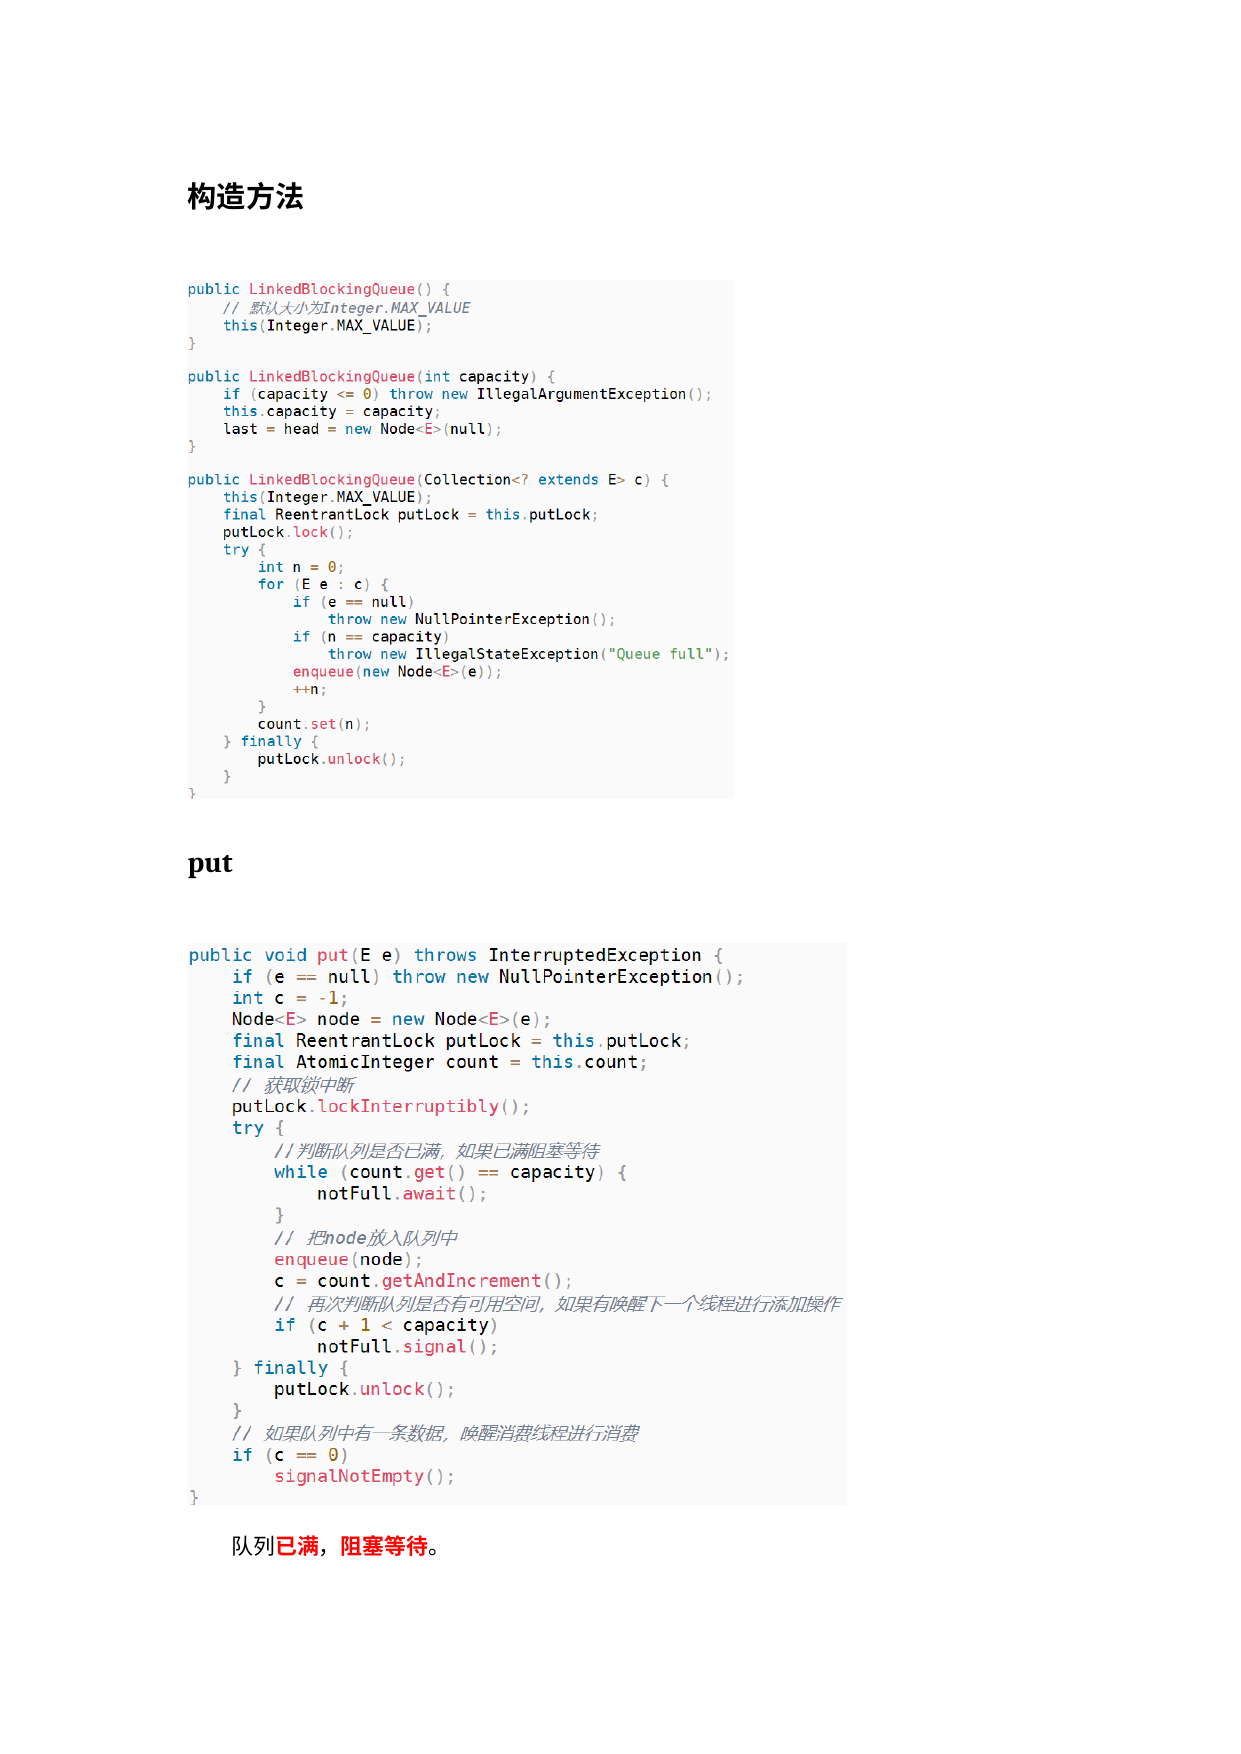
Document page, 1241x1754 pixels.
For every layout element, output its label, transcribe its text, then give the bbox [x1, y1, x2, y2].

subtitle put [187, 830, 1053, 895]
subtitle 构造方法 [187, 162, 1053, 227]
text 队列已满，阻塞等待。 [187, 1529, 1053, 1561]
picture [187, 943, 847, 1505]
picture [187, 280, 735, 799]
